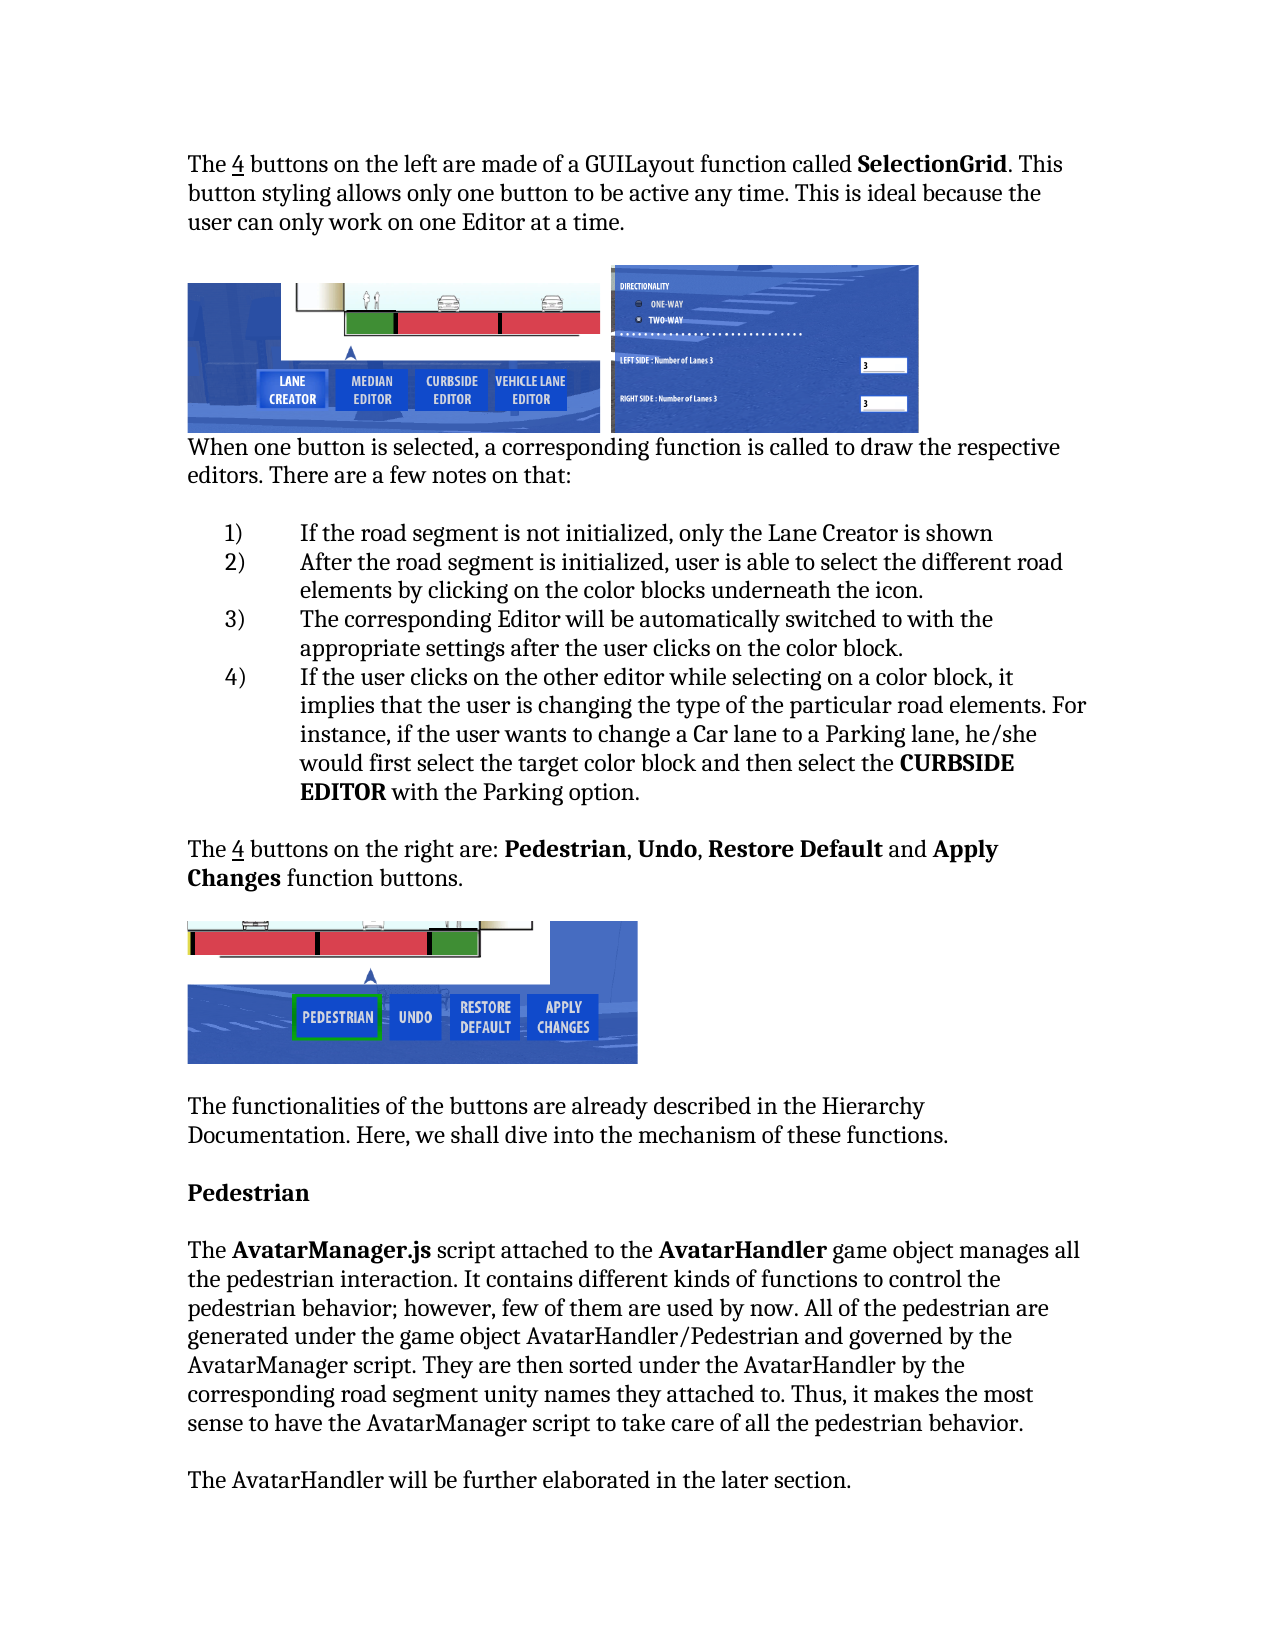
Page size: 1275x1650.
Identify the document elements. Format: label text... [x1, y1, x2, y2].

text When one button is selected, a corresponding function is called to draw the respective editors. There are a few notes on that: [187, 432, 1087, 490]
text The 4 buttons on the left are made of a GUILayout function called SelectionGrid. This button styling allows only one button to be active any time. This is ideal because the user can only work on one Editor at a time. [187, 150, 1087, 236]
text The functionalities of the buttons are already described in the Hierarchy Documentation. Here, we shall dive into the mechanism of these functions. [187, 1092, 1087, 1150]
list If the user clicks on the other editor while selecting on a color block, it implies that the user is changing the type of the particular road elements. For instance, if the user wants to change a Car lane to a Parking lane, he/she would first select the target color block and then select the CURBSIDE EDITOR with the Parking option. [225, 662, 1087, 806]
picture [611, 265, 919, 433]
text The AvatarManager.js script attached to the AvatarHandler game object manages all the pedestrian interaction. It contains different kinds of functions to control the pedestrian behavior; however, few of them are used by now. All of the pedestrian are generated under the game object AvatarHandler/Pedestrian and governed by the AvatarManager script. They are then sorted under the AvatarHandler by the corresponding road segment unity names they attached to. Thus, it makes the most sense to have the AvatarManager script to take care of all the pedestrian behavior. [187, 1236, 1087, 1437]
list The corresponding Editor will be automatically switched to with the appropriate settings after the user clicks on the color block. [225, 605, 1087, 662]
picture [187, 283, 600, 433]
text Pedestrian [187, 1178, 1087, 1207]
text The 4 buttons on the right are: Pedestrian, Undo, Restore Default and Apply Changes function buttons. [187, 835, 1087, 892]
list If the road segment is not initialized, only the Lane Creator is shown [225, 519, 1087, 547]
picture [187, 921, 638, 1064]
text The AvatarHandler will be further elaborated in the later section. [187, 1466, 1087, 1495]
list After the road segment is initialized, user is able to select the different road elements by clicking on the color blocks underneath the icon. [225, 547, 1087, 605]
